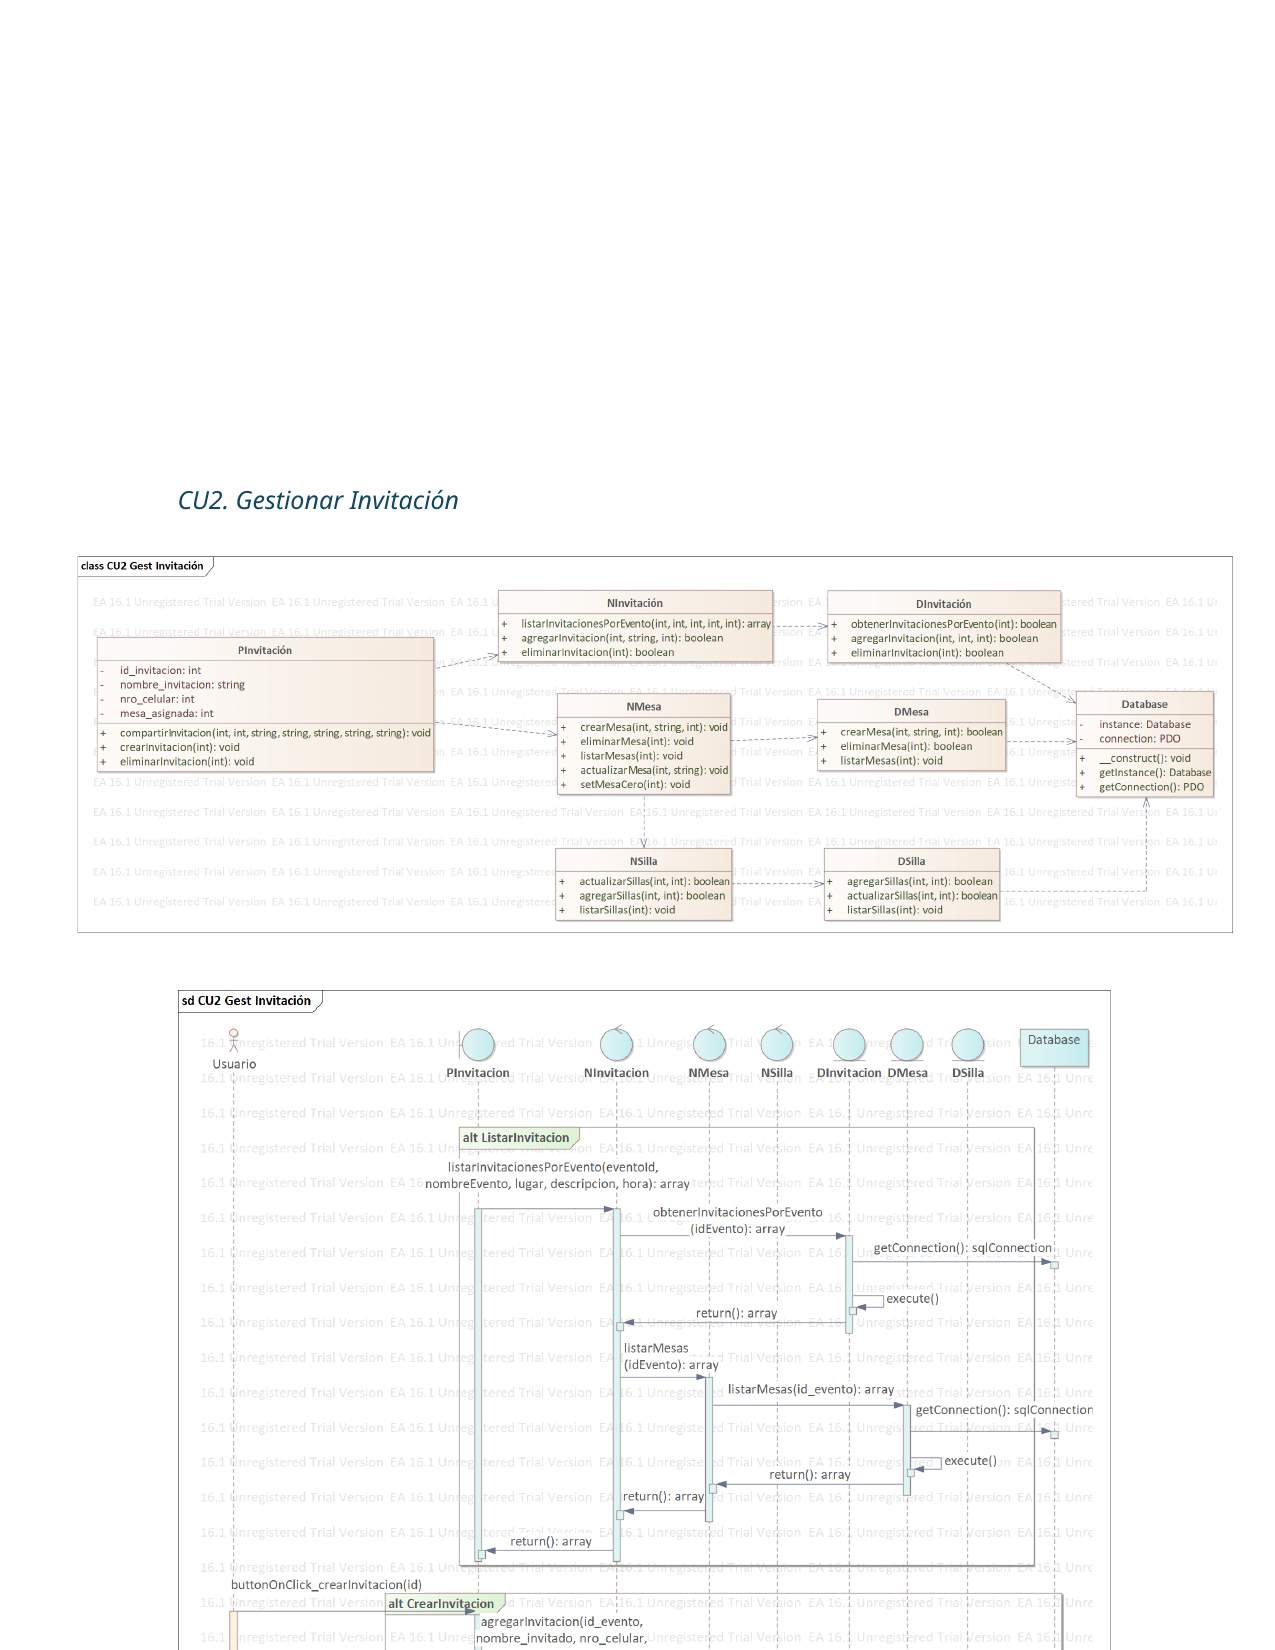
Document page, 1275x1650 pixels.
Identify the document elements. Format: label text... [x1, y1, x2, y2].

picture [77, 556, 1233, 933]
subtitle CU2. Gestionar Invitación [177, 483, 1098, 517]
picture [177, 989, 1111, 1650]
